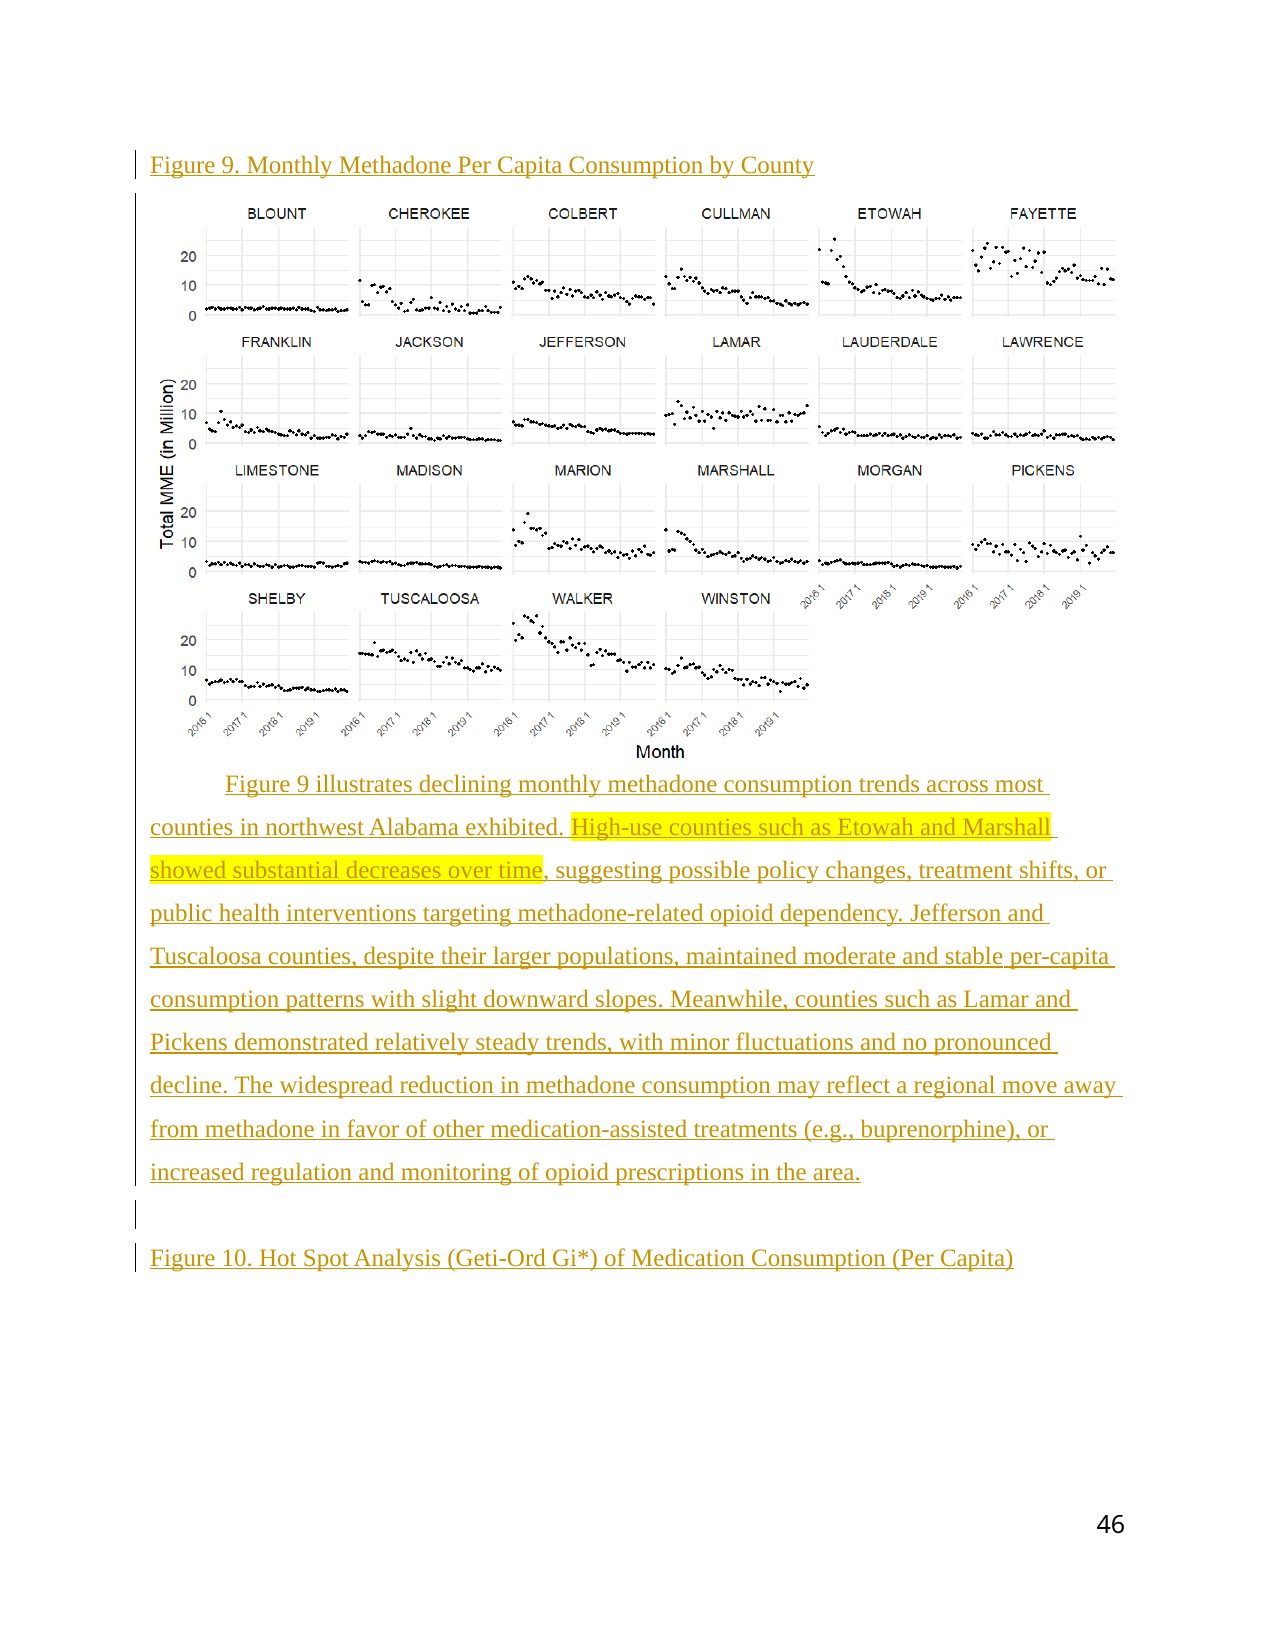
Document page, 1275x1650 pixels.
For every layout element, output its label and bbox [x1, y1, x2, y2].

picture [150, 193, 1124, 769]
